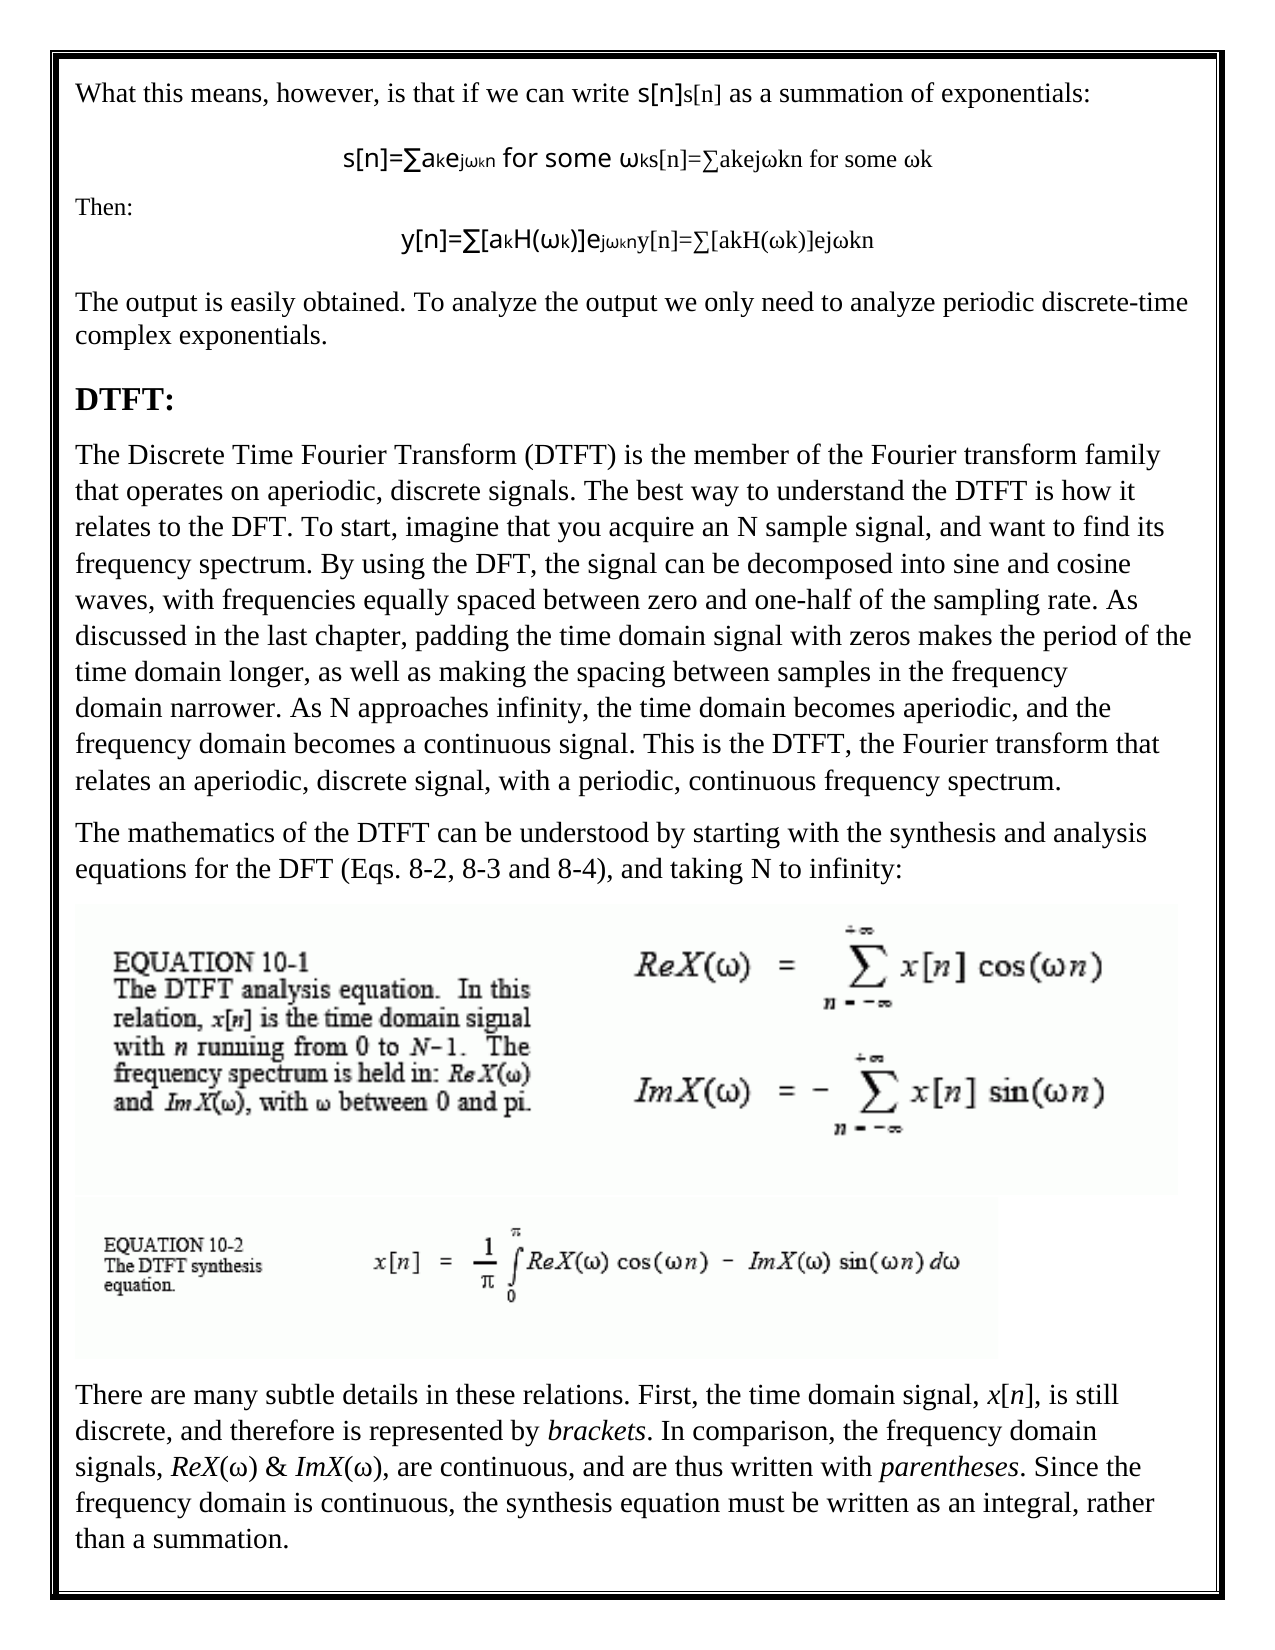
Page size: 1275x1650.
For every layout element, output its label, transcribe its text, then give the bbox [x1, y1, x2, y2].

text Then: [75, 192, 1200, 221]
text The mathematics of the DTFT can be understood by starting with the synthesis and analysis equations for the DFT (Eqs. 8-2, 8-3 and 8-4), and taking N to infinity: [75, 815, 1200, 885]
text DTFT: [75, 379, 1200, 418]
text The Discrete Time Fourier Transform (DTFT) is the member of the Fourier transform family that operates on aperiodic, discrete signals. The best way to understand the DTFT is how it relates to the DFT. To start, imagine that you acquire an N sample signal, and want to find its frequency spectrum. By using the DFT, the signal can be decomposed into sine and cosine waves, with frequencies equally spaced between zero and one-half of the sampling rate. As discussed in the last chapter, padding the time domain signal with zeros makes the period of the time domain longer, as well as making the spacing between samples in the frequency domain narrower. As N approaches infinity, the time domain becomes aperiodic, and the frequency domain becomes a continuous signal. This is the DTFT, the Fourier transform that relates an aperiodic, discrete signal, with a periodic, continuous frequency spectrum. [75, 437, 1200, 796]
text There are many subtle details in these relations. First, the time domain signal, x[n], is still discrete, and therefore is represented by brackets. In comparison, the frequency domain signals, ReX(ω) & ImX(ω), are continuous, and are thus written with parentheses. Since the frequency domain is continuous, the synthesis equation must be written as an integral, rather than a summation. [75, 1377, 1200, 1555]
text What this means, however, is that if we can write s[n]s[n] as a summation of exponentials: [75, 75, 1200, 111]
text s[n]=∑akejωkn for some ωks[n]=∑akejωkn for some ωk [75, 140, 1200, 175]
picture [75, 904, 1178, 1195]
picture [75, 1197, 999, 1359]
text y[n]=∑[akH(ωk)]ejωkny[n]=∑[akH(ωk)]ejωkn [75, 221, 1200, 256]
text The output is easily obtained. To analyze the output we only need to analyze periodic discrete-time complex exponentials. [75, 285, 1200, 350]
